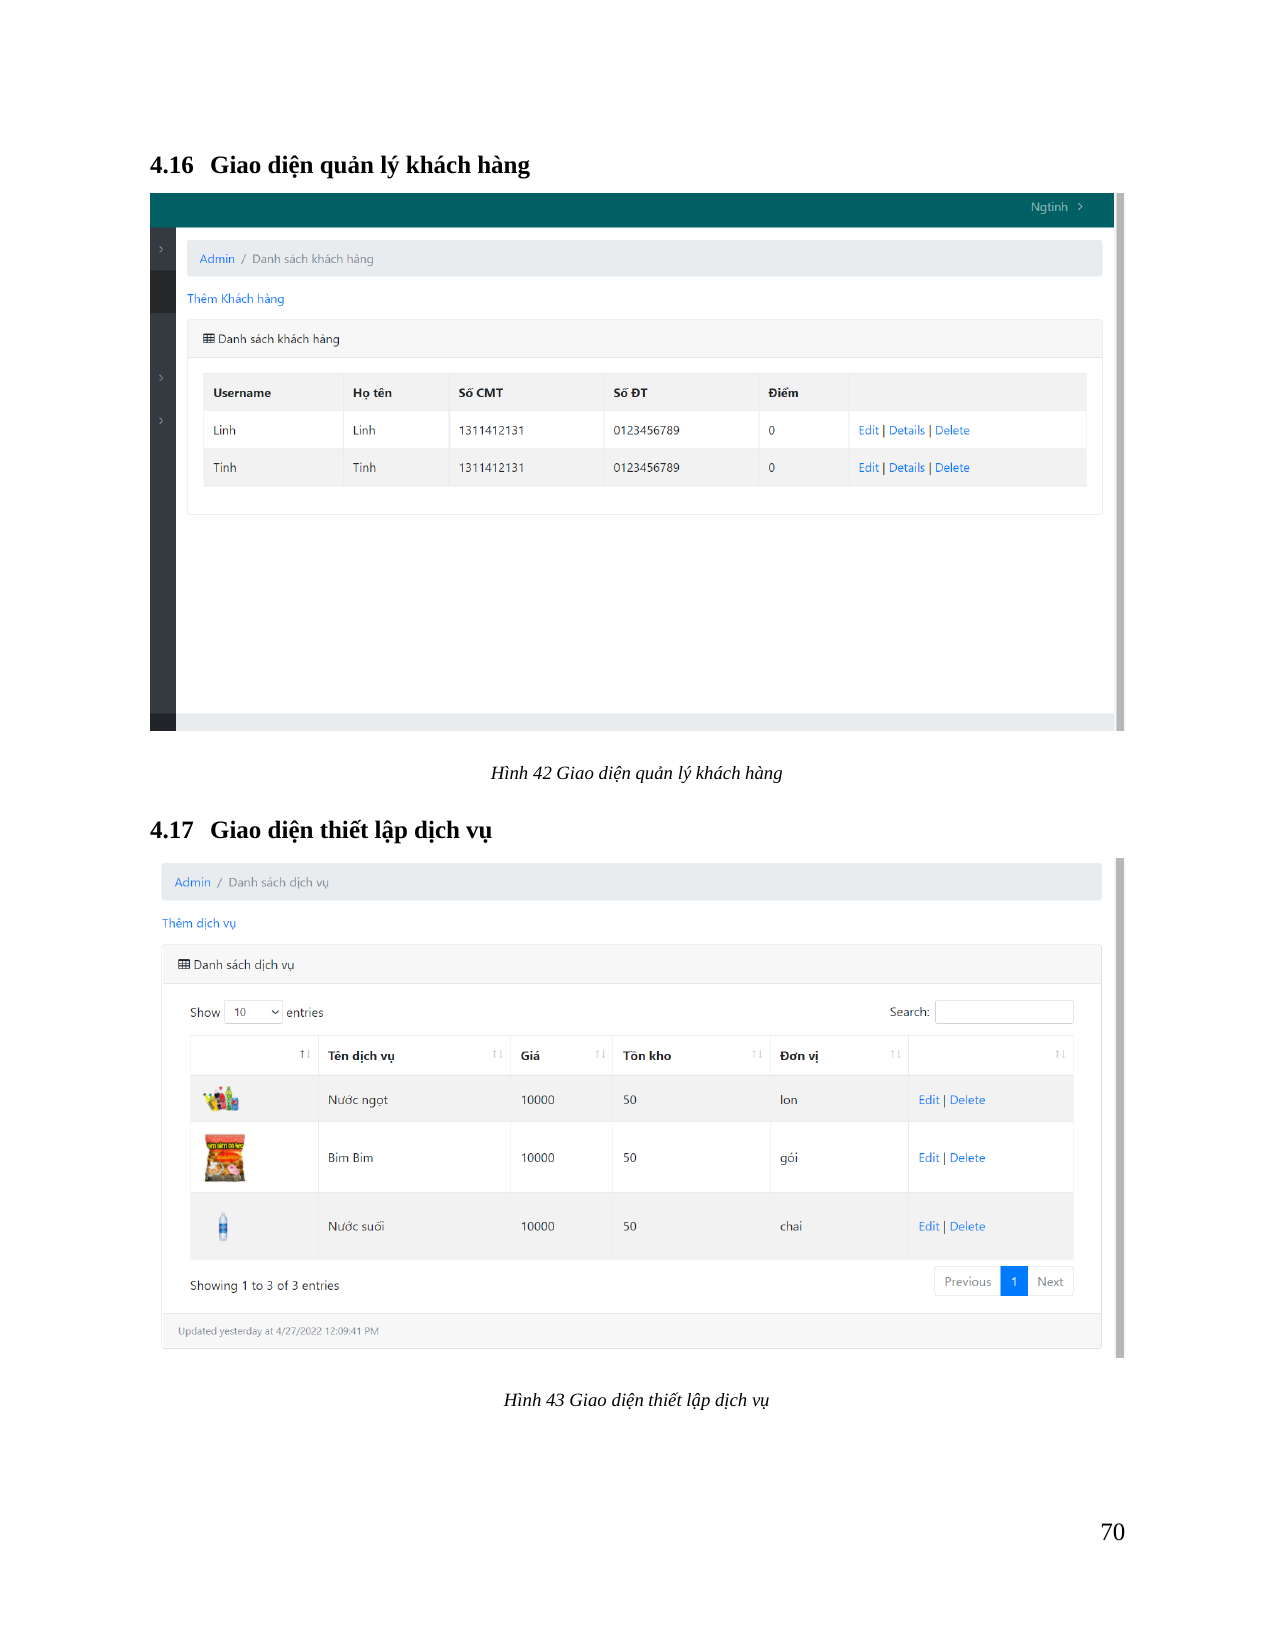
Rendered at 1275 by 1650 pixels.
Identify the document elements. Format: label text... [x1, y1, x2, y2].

picture [150, 858, 1125, 1358]
subtitle Giao diện quản lý khách hàng [150, 150, 1125, 179]
picture [150, 193, 1125, 731]
text Hình 42 Giao diện quản lý khách hàng [150, 762, 1125, 783]
subtitle Giao diện thiết lập dịch vụ [150, 815, 1125, 844]
text Hình 43 Giao diện thiết lập dịch vụ [150, 1389, 1125, 1410]
